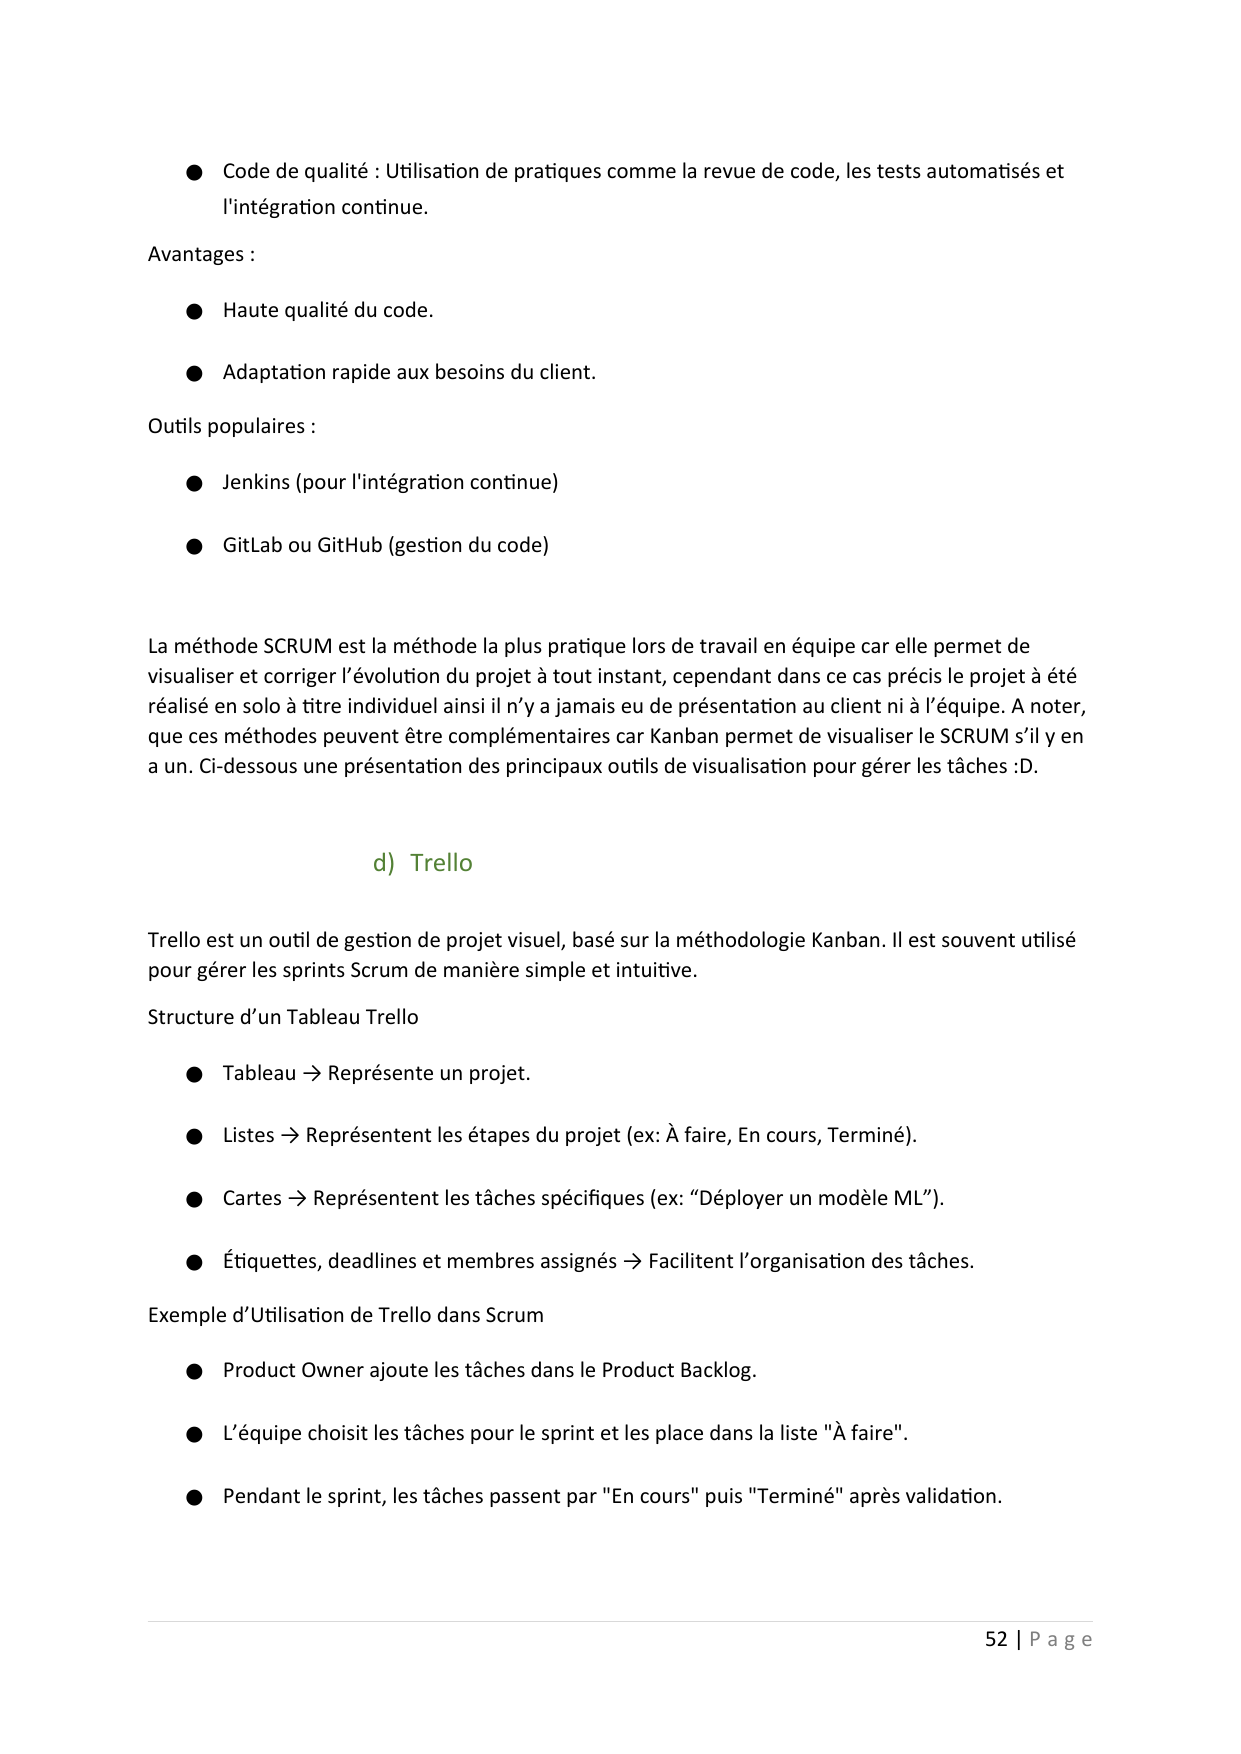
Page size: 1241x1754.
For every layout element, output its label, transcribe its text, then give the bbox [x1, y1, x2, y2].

list Étiquettes, deadlines et membres assignés → Facilitent l’organisation des tâches. [185, 1237, 1093, 1280]
list GitLab ou GitHub (gestion du code) [185, 521, 1093, 564]
text Trello est un outil de gestion de projet visuel, basé sur la méthodologie Kanban. Il est souvent utilisé pour gérer les sprints Scrum de manière simple et intuitive. [148, 925, 1093, 983]
text Exemple d’Utilisation de Trello dans Scrum [148, 1300, 1093, 1328]
text Outils populaires : [148, 412, 1093, 440]
list Cartes → Représentent les tâches spécifiques (ex: “Déployer un modèle ML”). [185, 1175, 1093, 1217]
list Adaptation rapide aux besoins du client. [185, 349, 1093, 392]
text Structure d’un Tableau Trello [148, 1002, 1093, 1030]
list Product Owner ajoute les tâches dans le Product Backlog. [185, 1347, 1093, 1390]
list Haute qualité du code. [185, 286, 1093, 329]
list Pendant le sprint, les tâches passent par "En cours" puis "Terminé" après validation. [185, 1472, 1093, 1515]
list Code de qualité : Utilisation de pratiques comme la revue de code, les tests automatisés et l'intégration continue. [185, 148, 1093, 221]
list Tableau → Représente un projet. [185, 1049, 1093, 1092]
text La méthode SCRUM est la méthode la plus pratique lors de travail en équipe car elle permet de visualiser et corriger l’évolution du projet à tout instant, cependant dans ce cas précis le projet à été réalisé en solo à titre individuel ainsi il n’y a jamais eu de présentation au client ni à l’équipe. A noter, que ces méthodes peuvent être complémentaires car Kanban permet de visualiser le SCRUM s’il y en a un. Ci-dessous une présentation des principaux outils de visualisation pour gérer les tâches :D. [148, 631, 1093, 780]
list L’équipe choisit les tâches pour le sprint et les place dans la liste "À faire". [185, 1410, 1093, 1452]
text Avantages : [148, 239, 1093, 267]
list Listes → Représentent les étapes du projet (ex: À faire, En cours, Terminé). [185, 1112, 1093, 1155]
list Jenkins (pour l'intégration continue) [185, 458, 1093, 501]
subtitle Trello [373, 845, 1093, 878]
